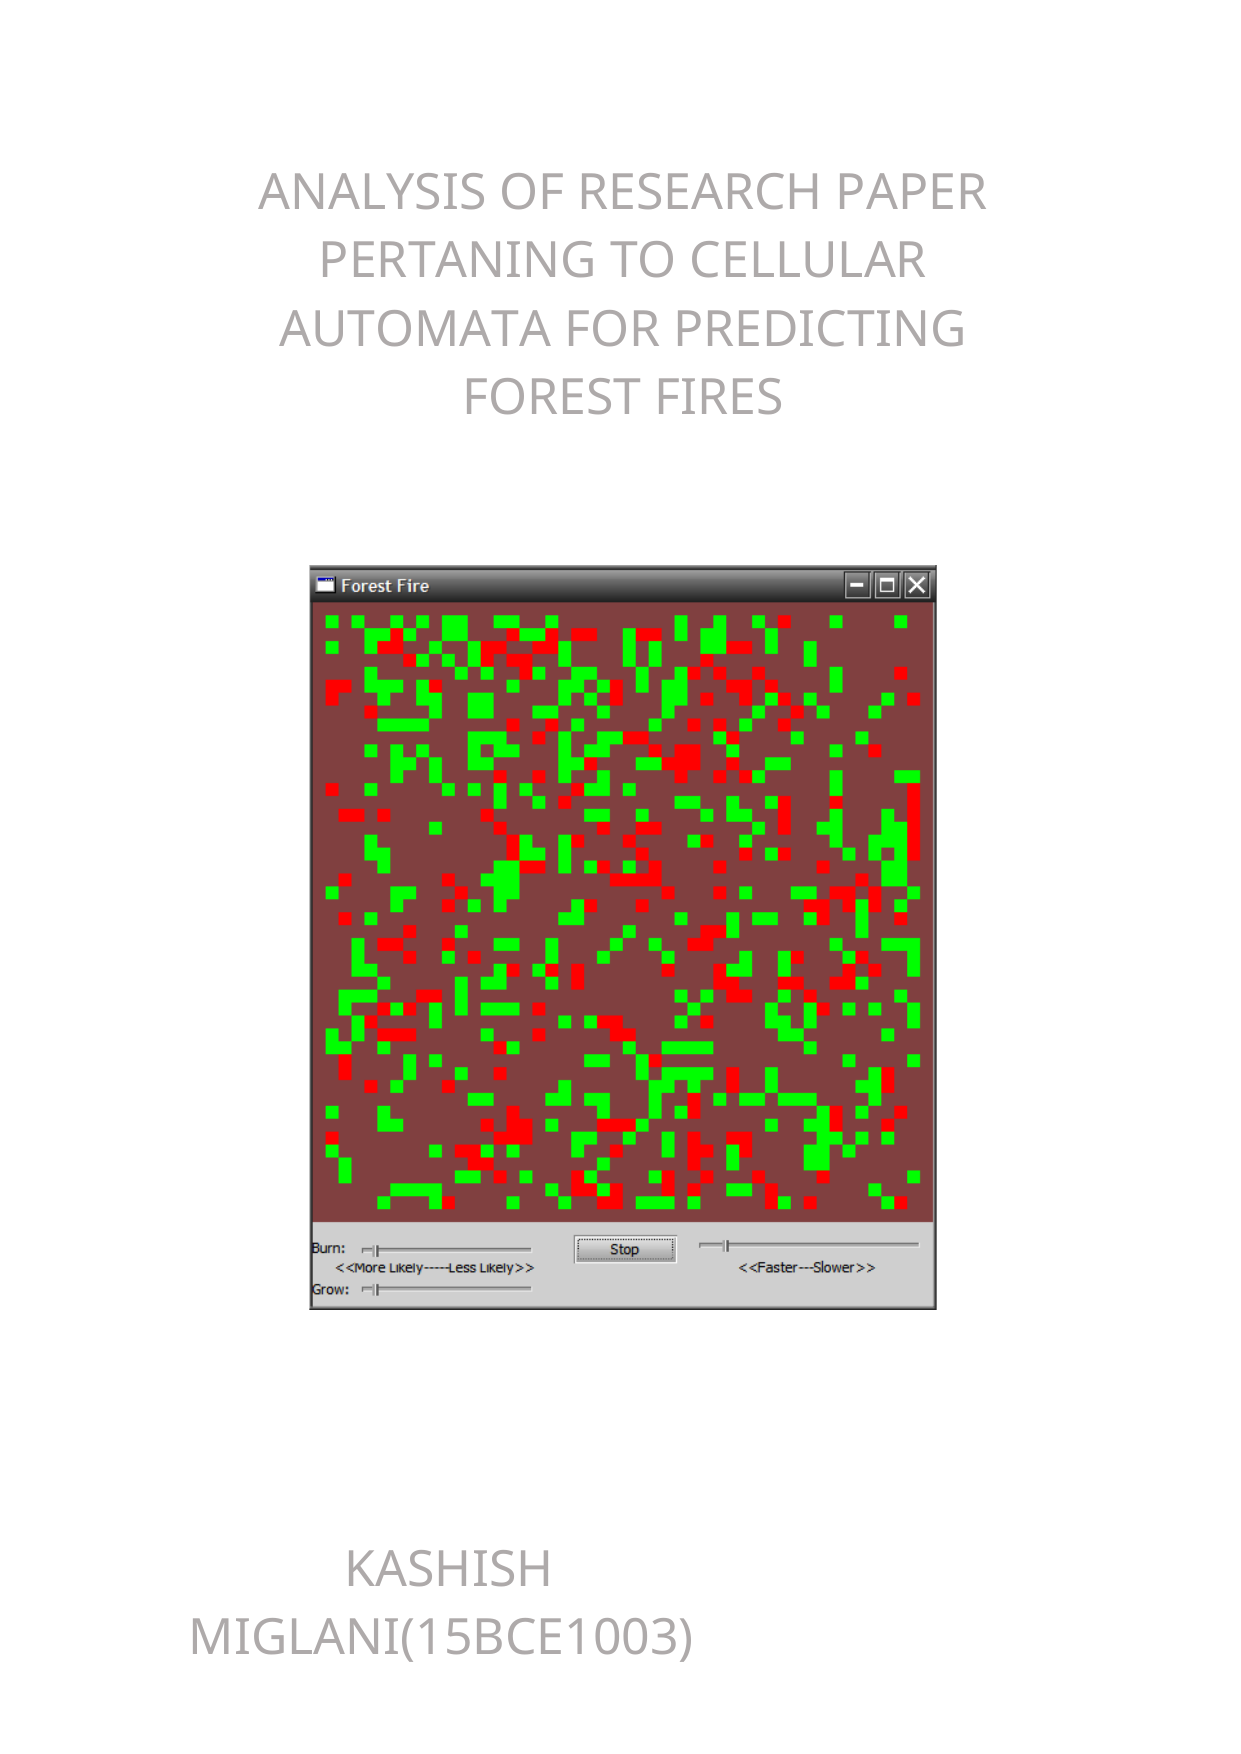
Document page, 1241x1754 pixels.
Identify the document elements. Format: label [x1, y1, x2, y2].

picture [309, 565, 937, 1310]
